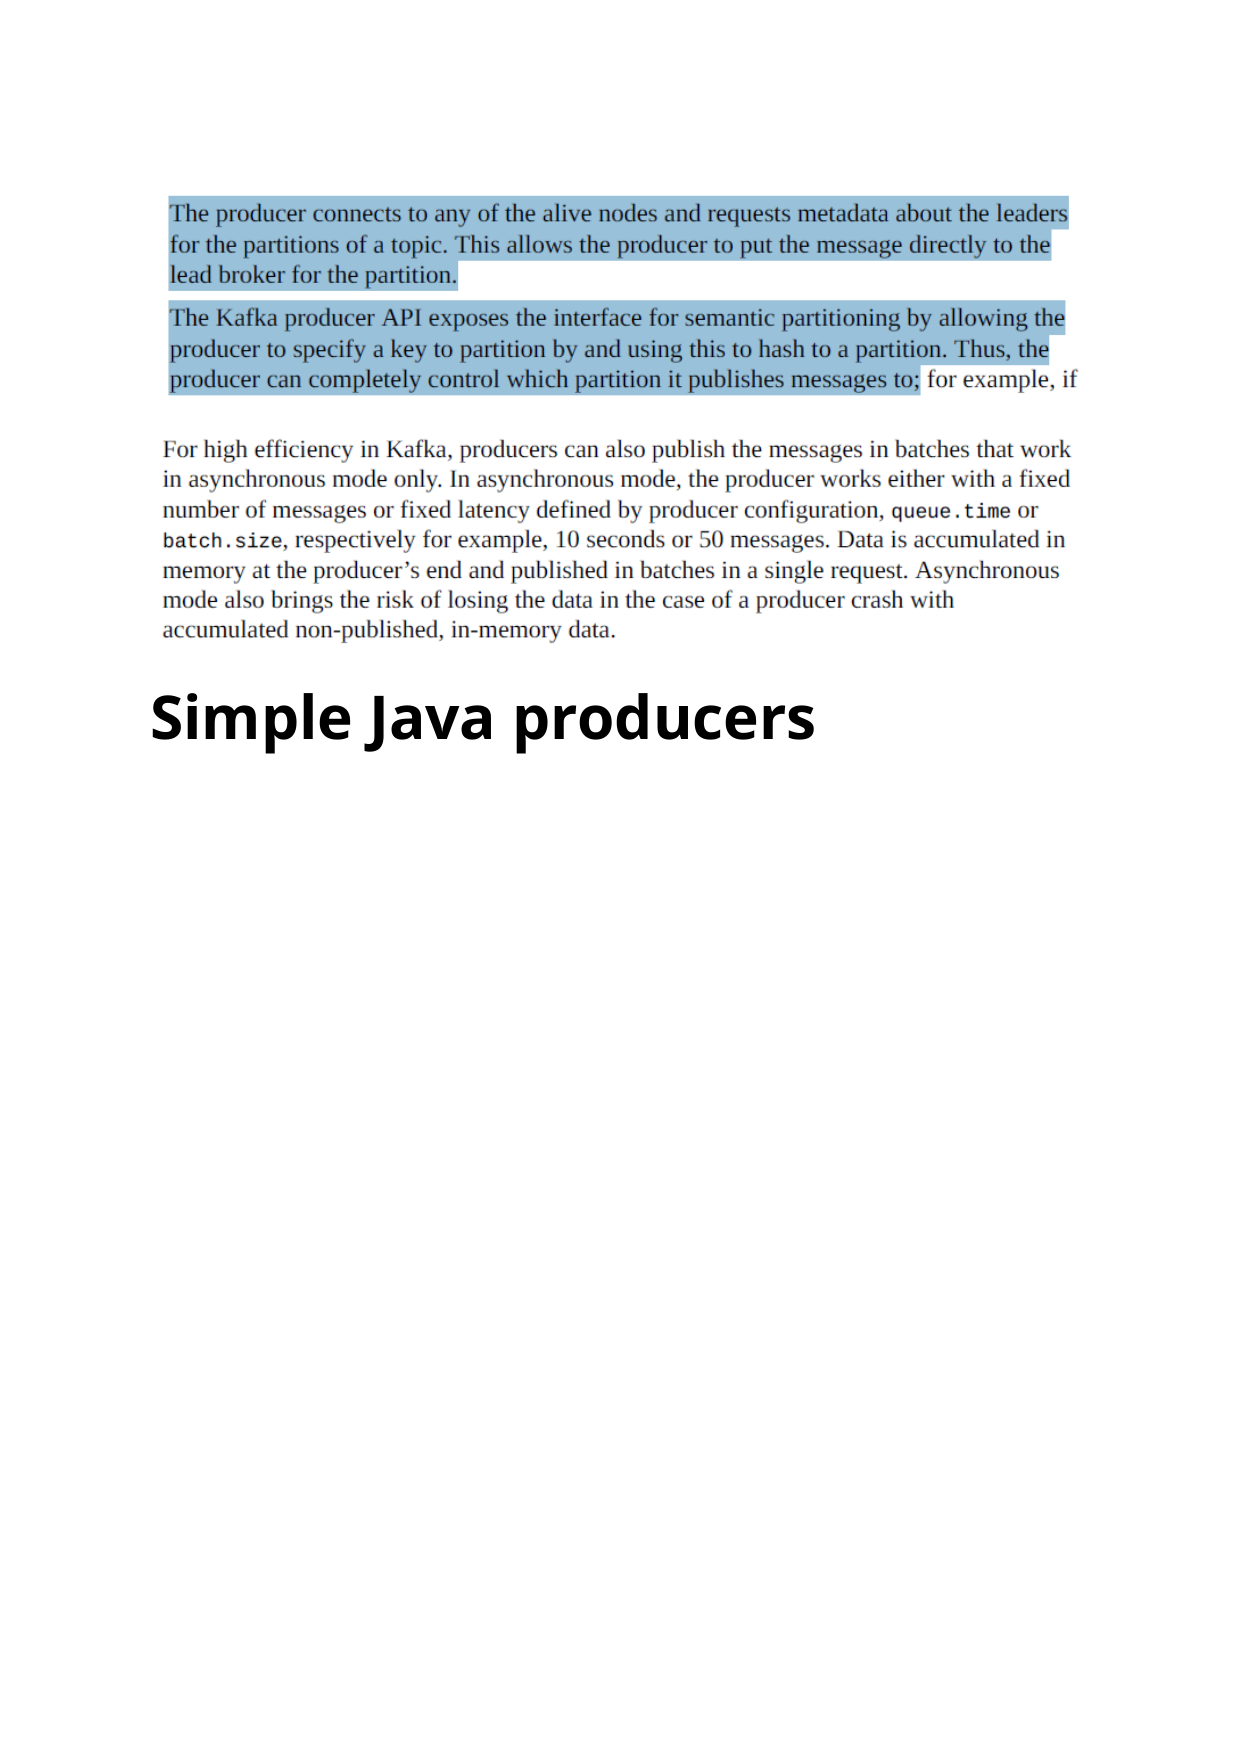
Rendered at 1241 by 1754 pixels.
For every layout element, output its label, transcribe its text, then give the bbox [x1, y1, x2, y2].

picture [150, 182, 1091, 407]
picture [150, 431, 1091, 650]
text Simple Java producers [150, 675, 1090, 757]
